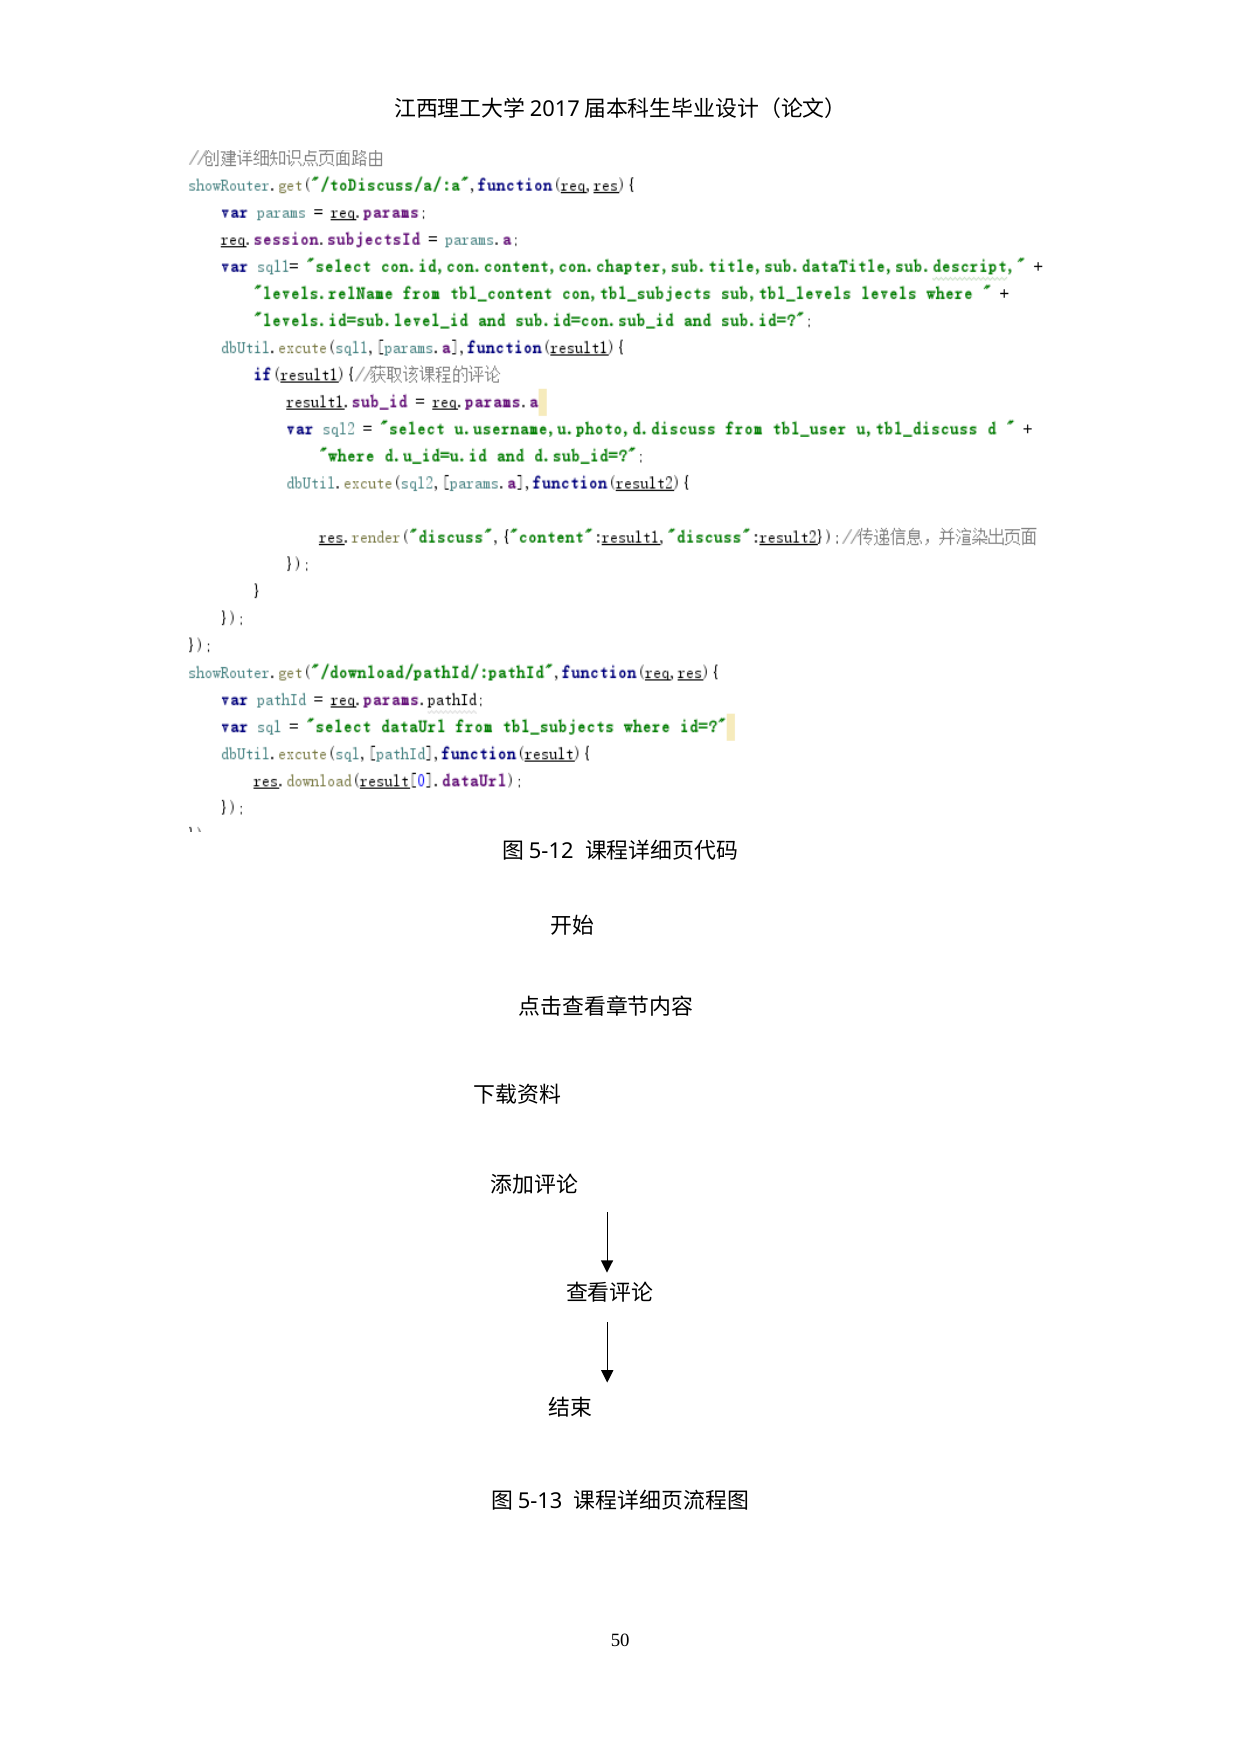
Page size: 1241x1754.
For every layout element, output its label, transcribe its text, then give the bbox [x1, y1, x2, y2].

list 图5-12 课程详细页代码 [187, 832, 1053, 865]
picture [187, 150, 1053, 832]
list 图5-13 课程详细页流程图 [187, 1482, 1053, 1515]
